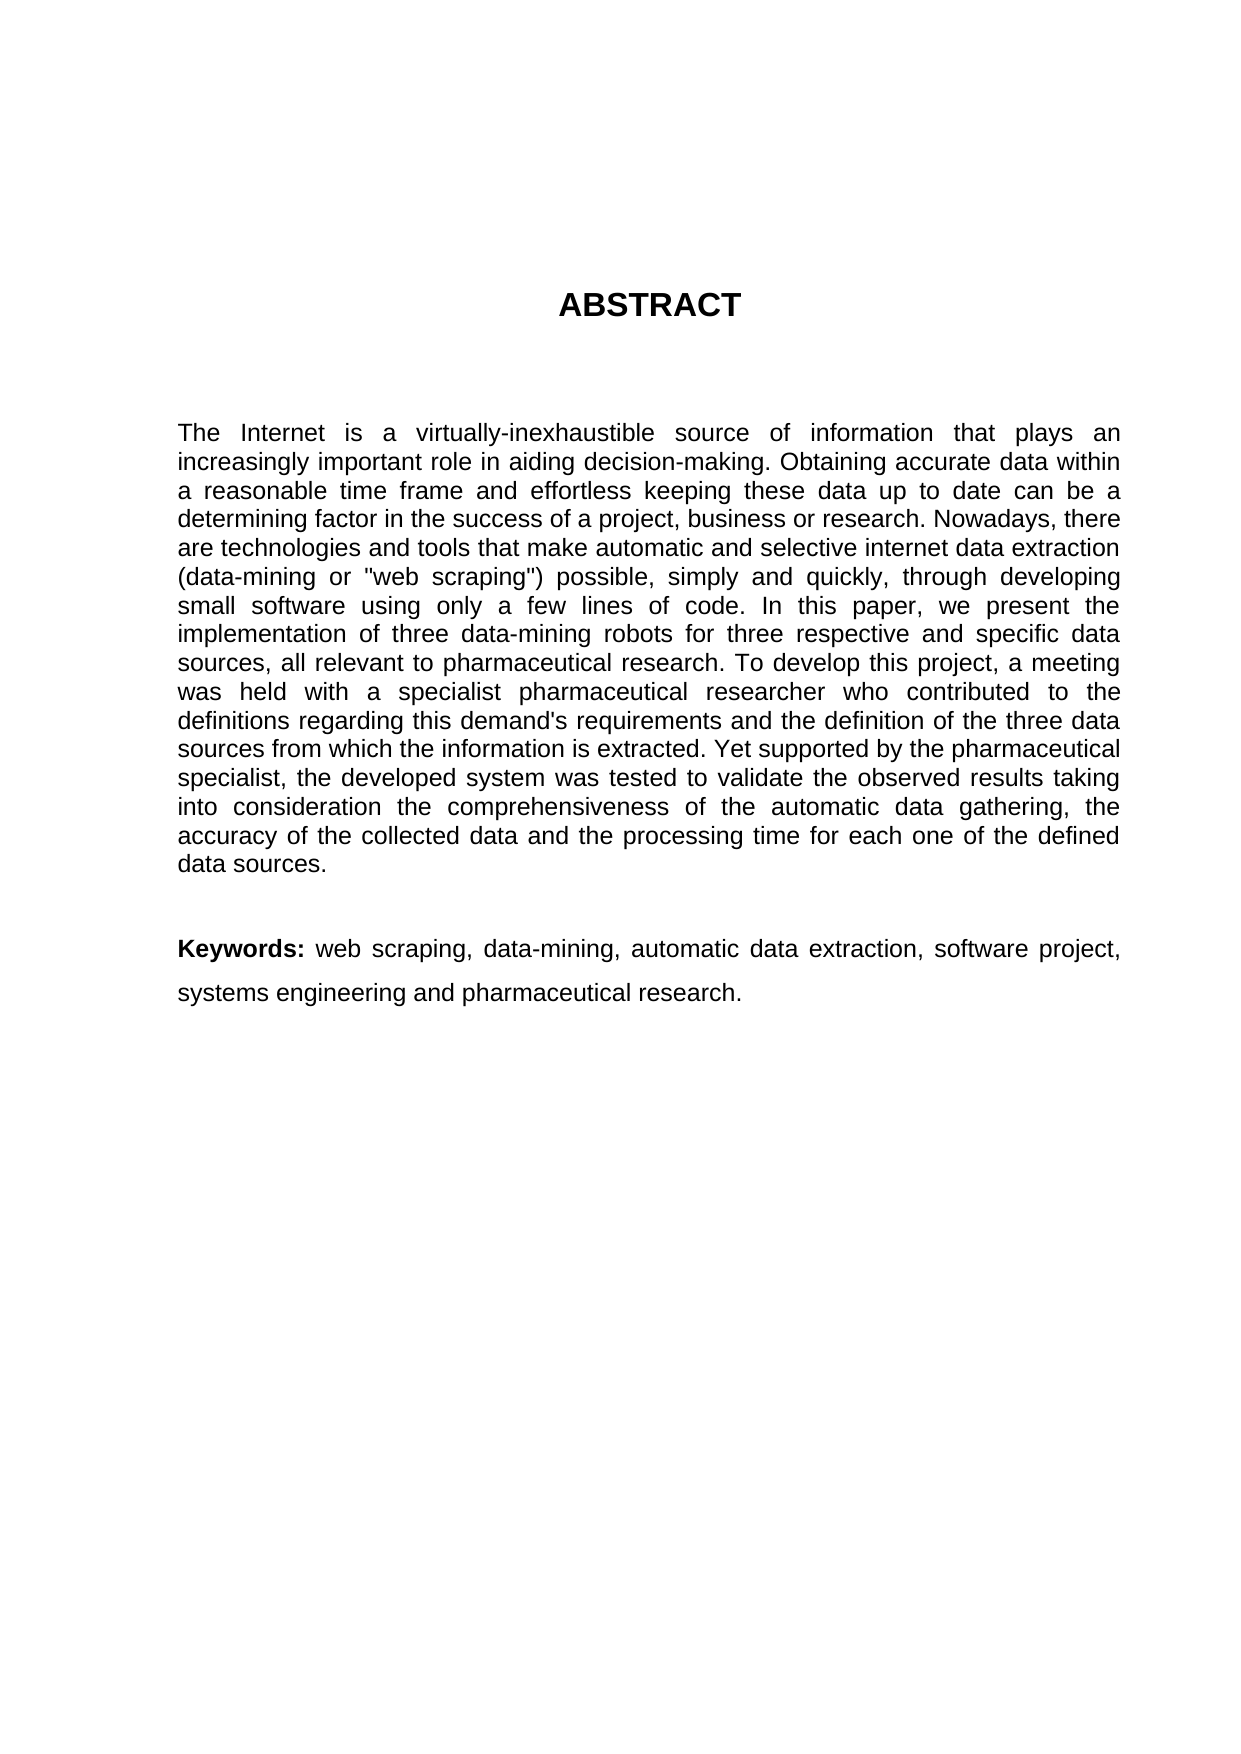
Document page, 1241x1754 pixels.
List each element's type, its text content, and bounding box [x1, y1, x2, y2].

text The Internet is a virtually-inexhaustible source of information that plays an increasingly important role in aiding decision-making. Obtaining accurate data within a reasonable time frame and effortless keeping these data up to date can be a determining factor in the success of a project, business or research. Nowadays, there are technologies and tools that make automatic and selective internet data extraction (data-mining or "web scraping") possible, simply and quickly, through developing small software using only a few lines of code. In this paper, we present the implementation of three data-mining robots for three respective and specific data sources, all relevant to pharmaceutical research. To develop this project, a meeting was held with a specialist pharmaceutical researcher who contributed to the definitions regarding this demand's requirements and the definition of the three data sources from which the information is extracted. Yet supported by the pharmaceutical specialist, the developed system was tested to validate the observed results taking into consideration the comprehensiveness of the automatic data gathering, the accuracy of the collected data and the processing time for each one of the defined data sources. [177, 418, 1122, 878]
text ABSTRACT [177, 286, 1122, 324]
text Keywords: web scraping, data-mining, automatic data extraction, software project, systems engineering and pharmaceutical research. [177, 934, 1122, 1006]
